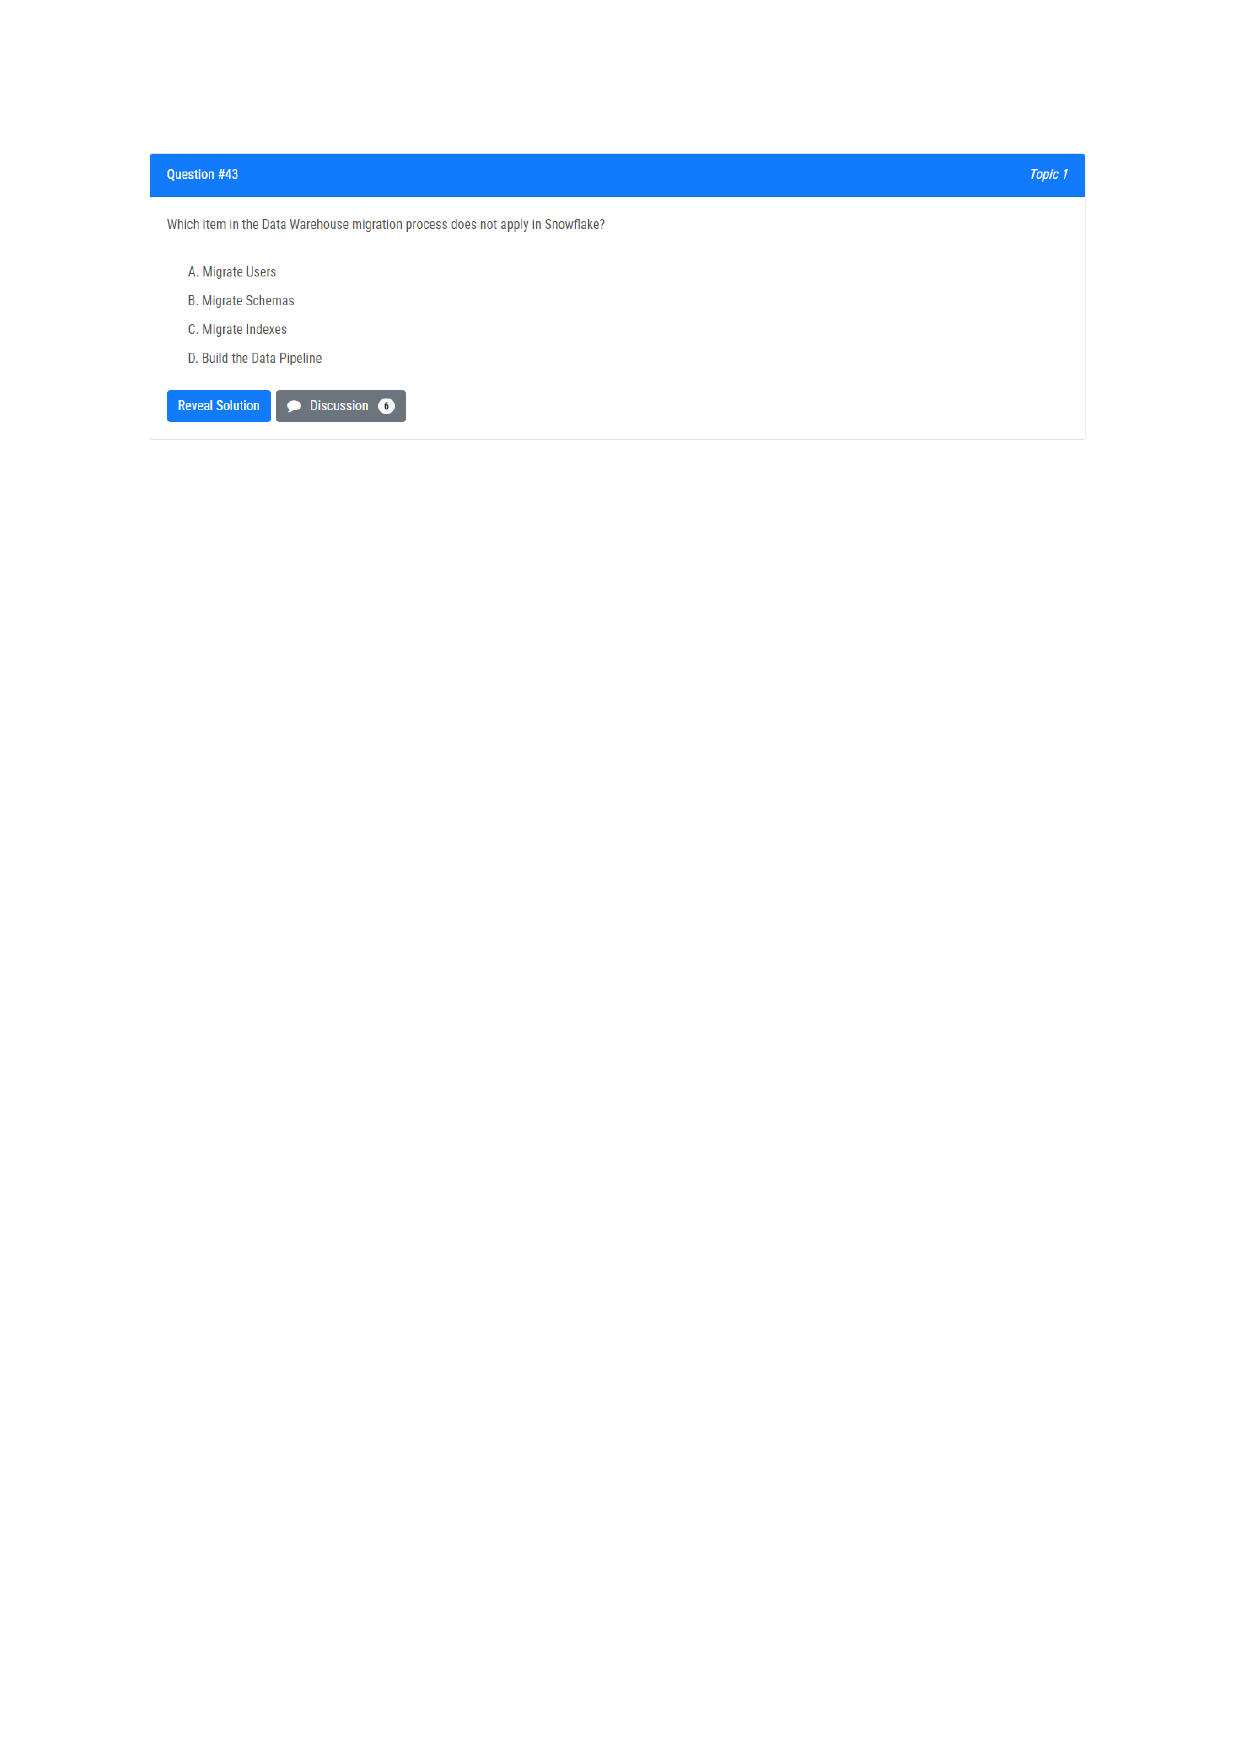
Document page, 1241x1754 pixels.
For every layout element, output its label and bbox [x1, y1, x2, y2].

picture [150, 150, 1091, 448]
